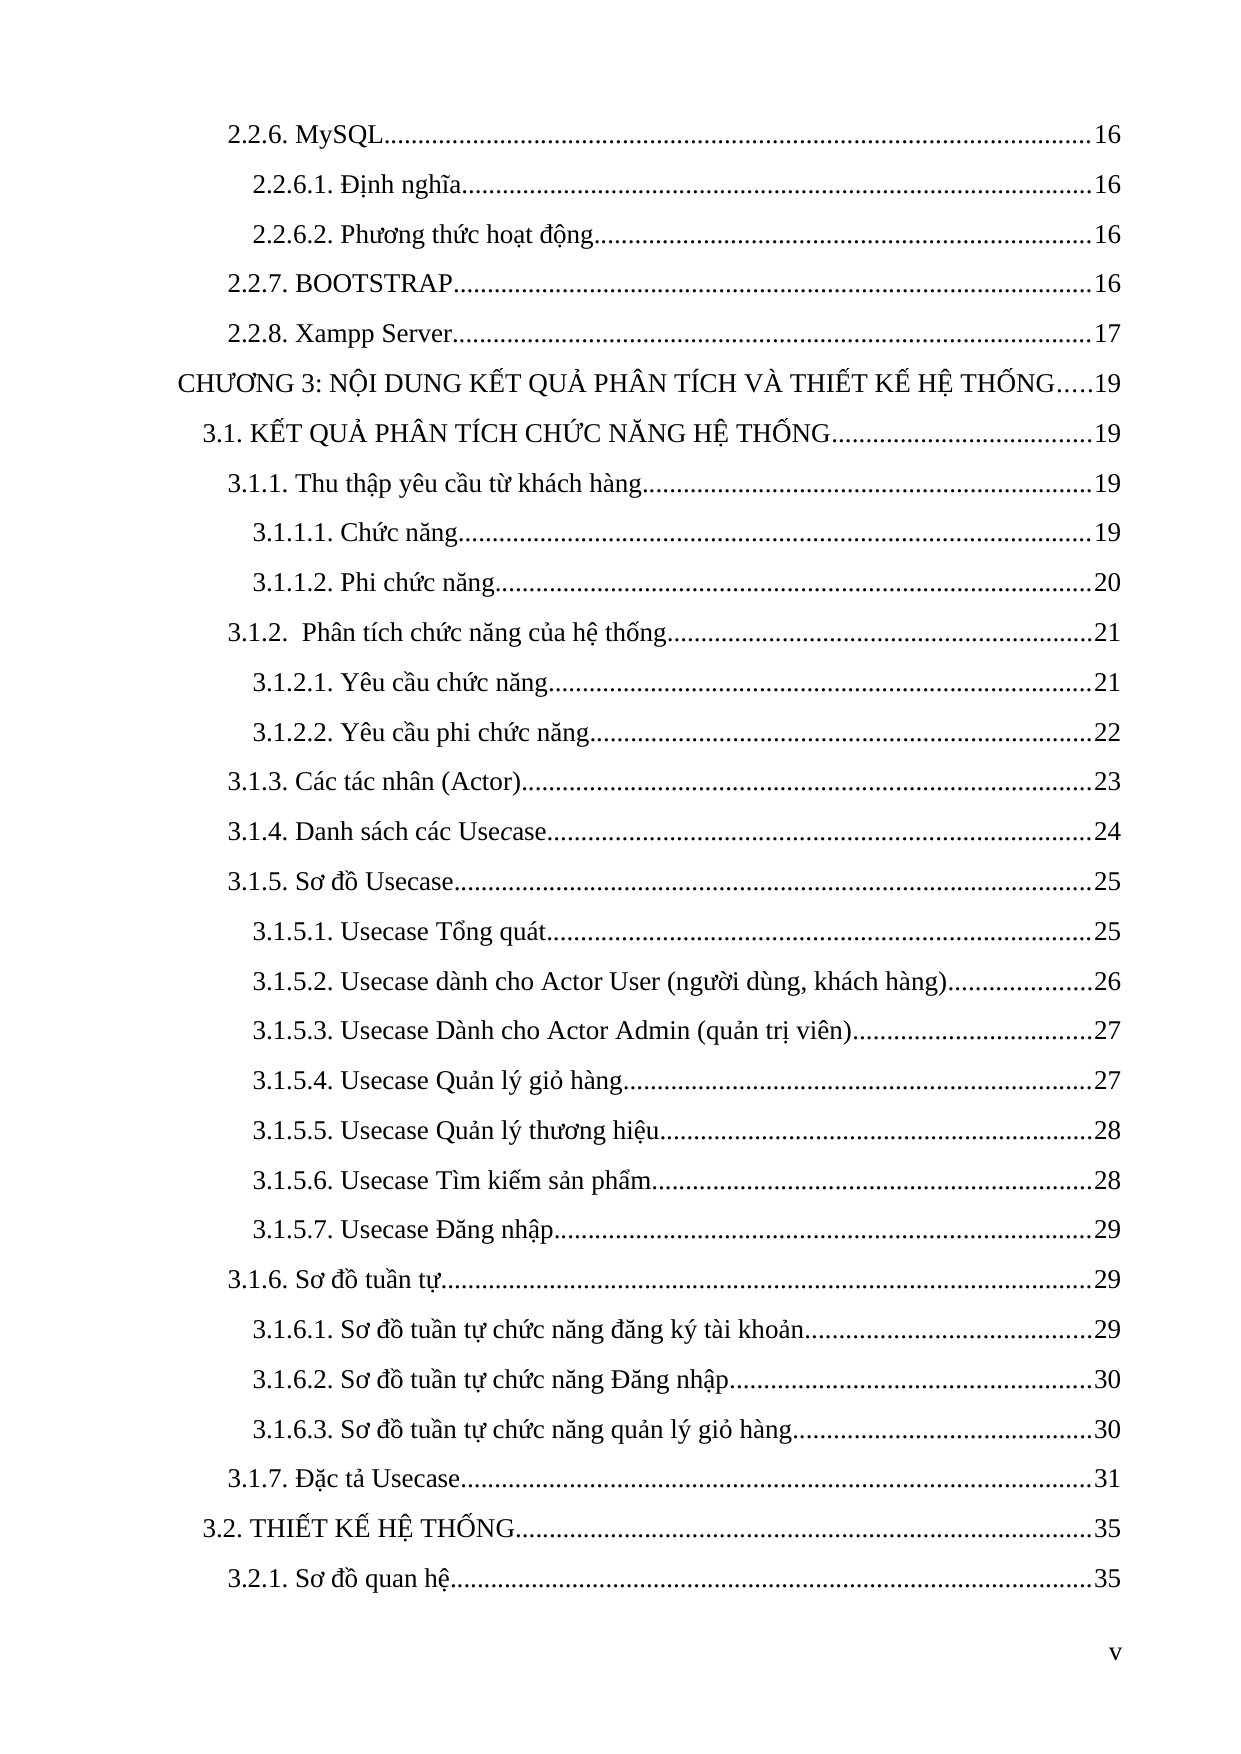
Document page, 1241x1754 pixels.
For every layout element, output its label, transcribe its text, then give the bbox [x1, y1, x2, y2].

text 2.2.8. Xampp Server 17 [452, 317, 1122, 348]
text 3.1. KẾT QUẢ PHÂN TÍCH CHỨC NĂNG HỆ THỐNG 19 [202, 417, 1122, 448]
text 3.2.1. Sơ đồ quan hệ 35 [227, 1562, 1122, 1593]
text 3.1.5.6. Usecase Tìm kiếm sản phẩm 28 [252, 1164, 1122, 1195]
text 2.2.6.2. Phương thức hoạt động 16 [252, 218, 1122, 249]
text 3.1.1.1. Chức năng 19 [252, 516, 1122, 548]
text 3.1.6.2. Sơ đồ tuần tự chức năng Đăng nhập 30 [252, 1363, 1122, 1394]
text 3.1.7. Đặc tả Usecase 31 [227, 1462, 1122, 1494]
text 3.1.5.5. Usecase Quản lý thương hiệu 28 [252, 1114, 1122, 1145]
text 3.1.6. Sơ đồ tuần tự 29 [227, 1263, 1122, 1294]
text 3.1.5.2. Usecase dành cho Actor User (người dùng, khách hàng) 26 [252, 964, 1122, 996]
text 2.2.6.1. Định nghĩa 16 [252, 168, 1122, 199]
text 3.1.5.3. Usecase Dành cho Actor Admin (quản trị viên) 27 [252, 1014, 1122, 1046]
text 2.2.7. BOOTSTRAP 16 [227, 267, 1122, 299]
text 3.1.1.2. Phi chức năng 20 [252, 566, 1122, 597]
text 3.1.1. Thu thập yêu cầu từ khách hàng 19 [227, 467, 1122, 498]
text 3.1.2. Phân tích chức năng của hệ thống 21 [227, 616, 1122, 647]
text CHƯƠNG 3: NỘI DUNG KẾT QUẢ PHÂN TÍCH VÀ THIẾT KẾ HỆ THỐNG 19 [177, 367, 1122, 398]
text 3.1.2.2. Yêu cầu phi chức năng 22 [252, 716, 1122, 747]
text 3.1.6.1. Sơ đồ tuần tự chức năng đăng ký tài khoản 29 [252, 1313, 1122, 1344]
text 3.1.4. Danh sách các Usecase 24 [227, 815, 1122, 846]
text 3.1.3. Các tác nhân (Actor) 23 [227, 765, 1122, 797]
text 3.1.5.7. Usecase Đăng nhập 29 [252, 1213, 1122, 1245]
text 3.1.6.3. Sơ đồ tuần tự chức năng quản lý giỏ hàng 30 [252, 1413, 1122, 1444]
text 3.1.5.4. Usecase Quản lý giỏ hàng 27 [252, 1064, 1122, 1095]
text 3.1.5.1. Usecase Tổng quát 25 [252, 915, 1122, 946]
text 3.1.2.1. Yêu cầu chức năng 21 [252, 666, 1122, 697]
text 3.2. THIẾT KẾ HỆ THỐNG 35 [202, 1512, 1122, 1543]
text 3.1.5. Sơ đồ Usecase 25 [227, 865, 1122, 896]
text 2.2.6. MySQL 16 [384, 118, 1122, 149]
